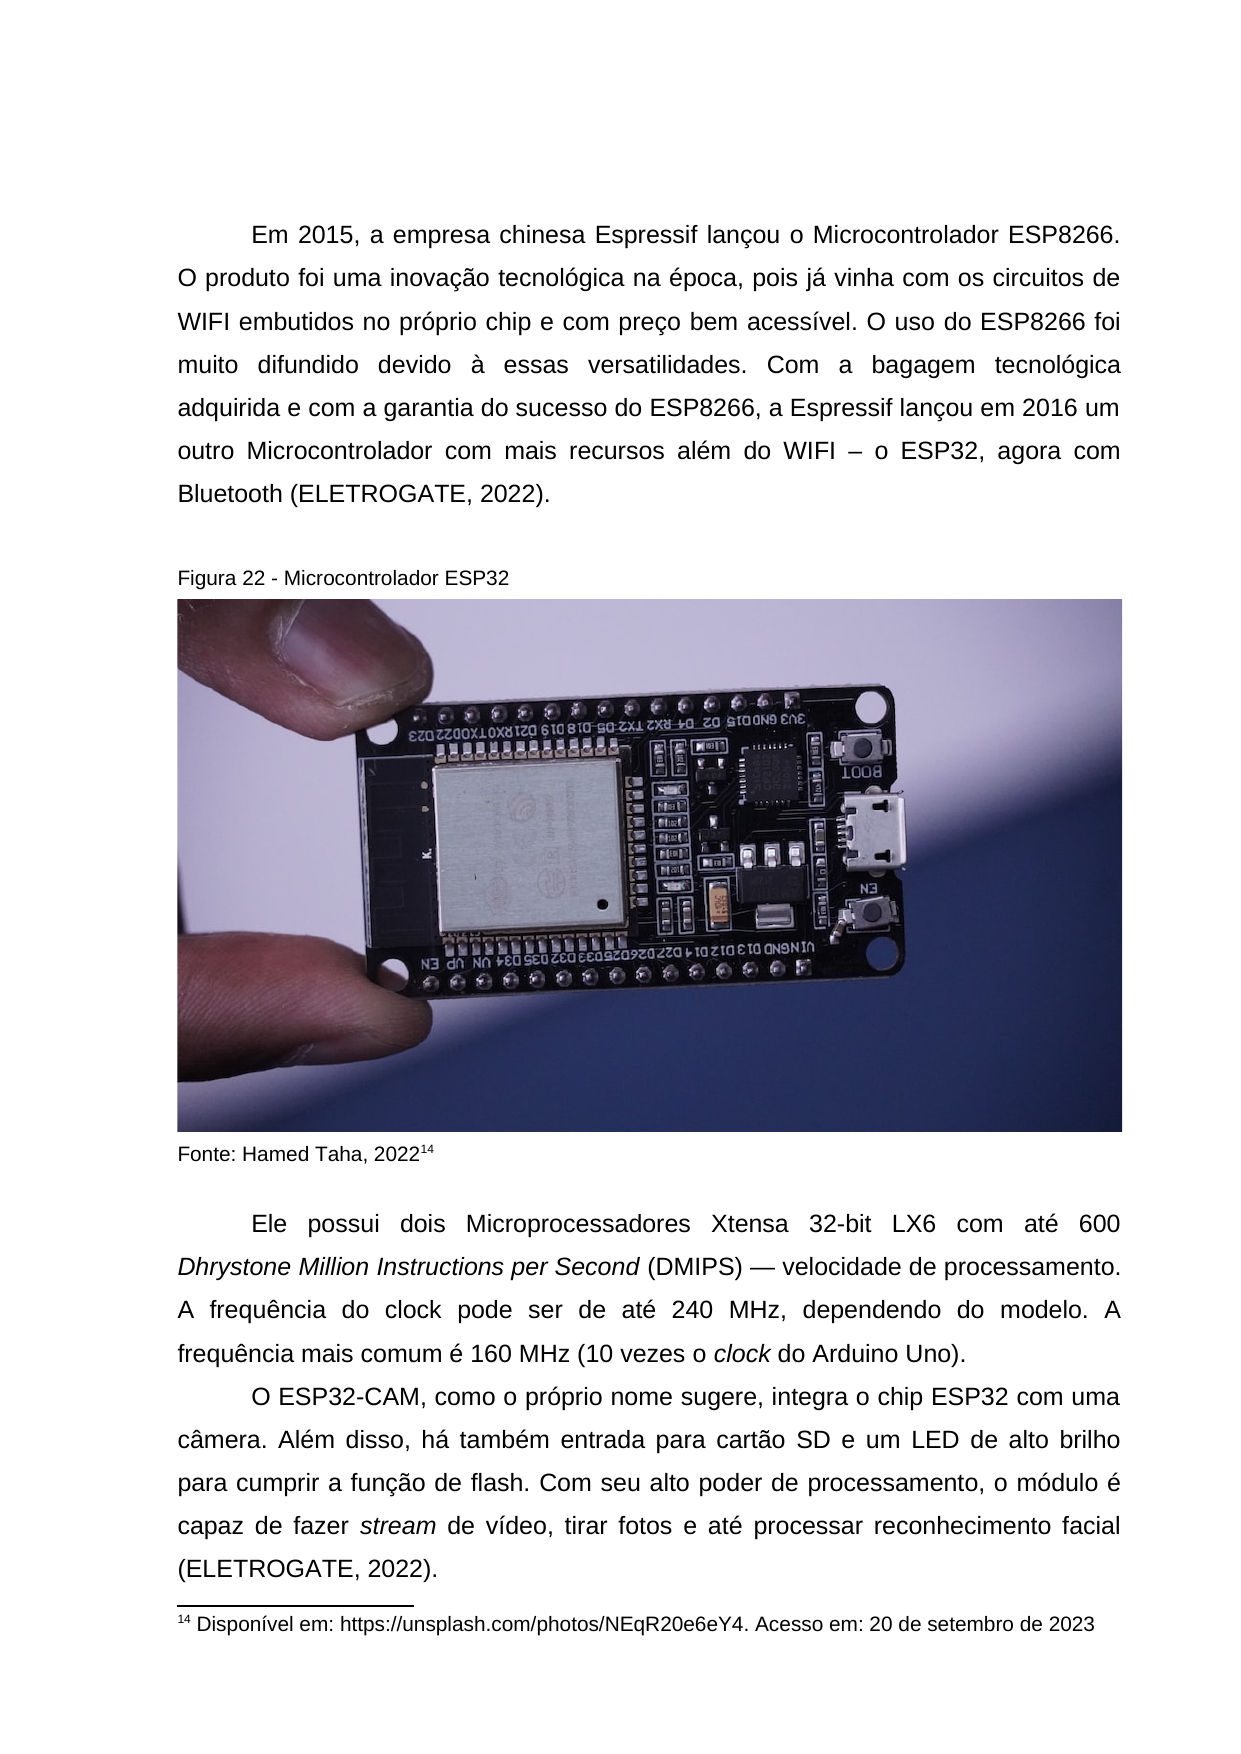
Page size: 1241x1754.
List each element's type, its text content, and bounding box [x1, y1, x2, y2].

text Fonte: Hamed Taha, 2022 [177, 1142, 1122, 1166]
text Figura 22 - Microcontrolador ESP32 [177, 565, 1122, 589]
text O ESP32-CAM, como o próprio nome sugere, integra o chip ESP32 com uma câmera. Além disso, há também entrada para cartão SD e um LED de alto brilho para cumprir a função de flash. Com seu alto poder de processamento, o módulo é capaz de fazer stream de vídeo, tirar fotos e até processar reconhecimento facial (ELETROGATE, 2022). [177, 1382, 1122, 1583]
text Ele possui dois Microprocessadores Xtensa 32-bit LX6 com até 600 Dhrystone Million Instructions per Second (DMIPS) — velocidade de processamento. A frequência do clock pode ser de até 240 MHz, dependendo do modelo. A frequência mais comum é 160 MHz (10 vezes o clock do Arduino Uno). [177, 1209, 1122, 1367]
picture [177, 599, 1123, 1132]
text Em 2015, a empresa chinesa Espressif lançou o Microcontrolador ESP8266. O produto foi uma inovação tecnológica na época, pois já vinha com os circuitos de WIFI embutidos no próprio chip e com preço bem acessível. O uso do ESP8266 foi muito difundido devido à essas versatilidades. Com a bagagem tecnológica adquirida e com a garantia do sucesso do ESP8266, a Espressif lançou em 2016 um outro Microcontrolador com mais recursos além do WIFI – o ESP32, agora com Bluetooth (ELETROGATE, 2022). [177, 220, 1122, 508]
